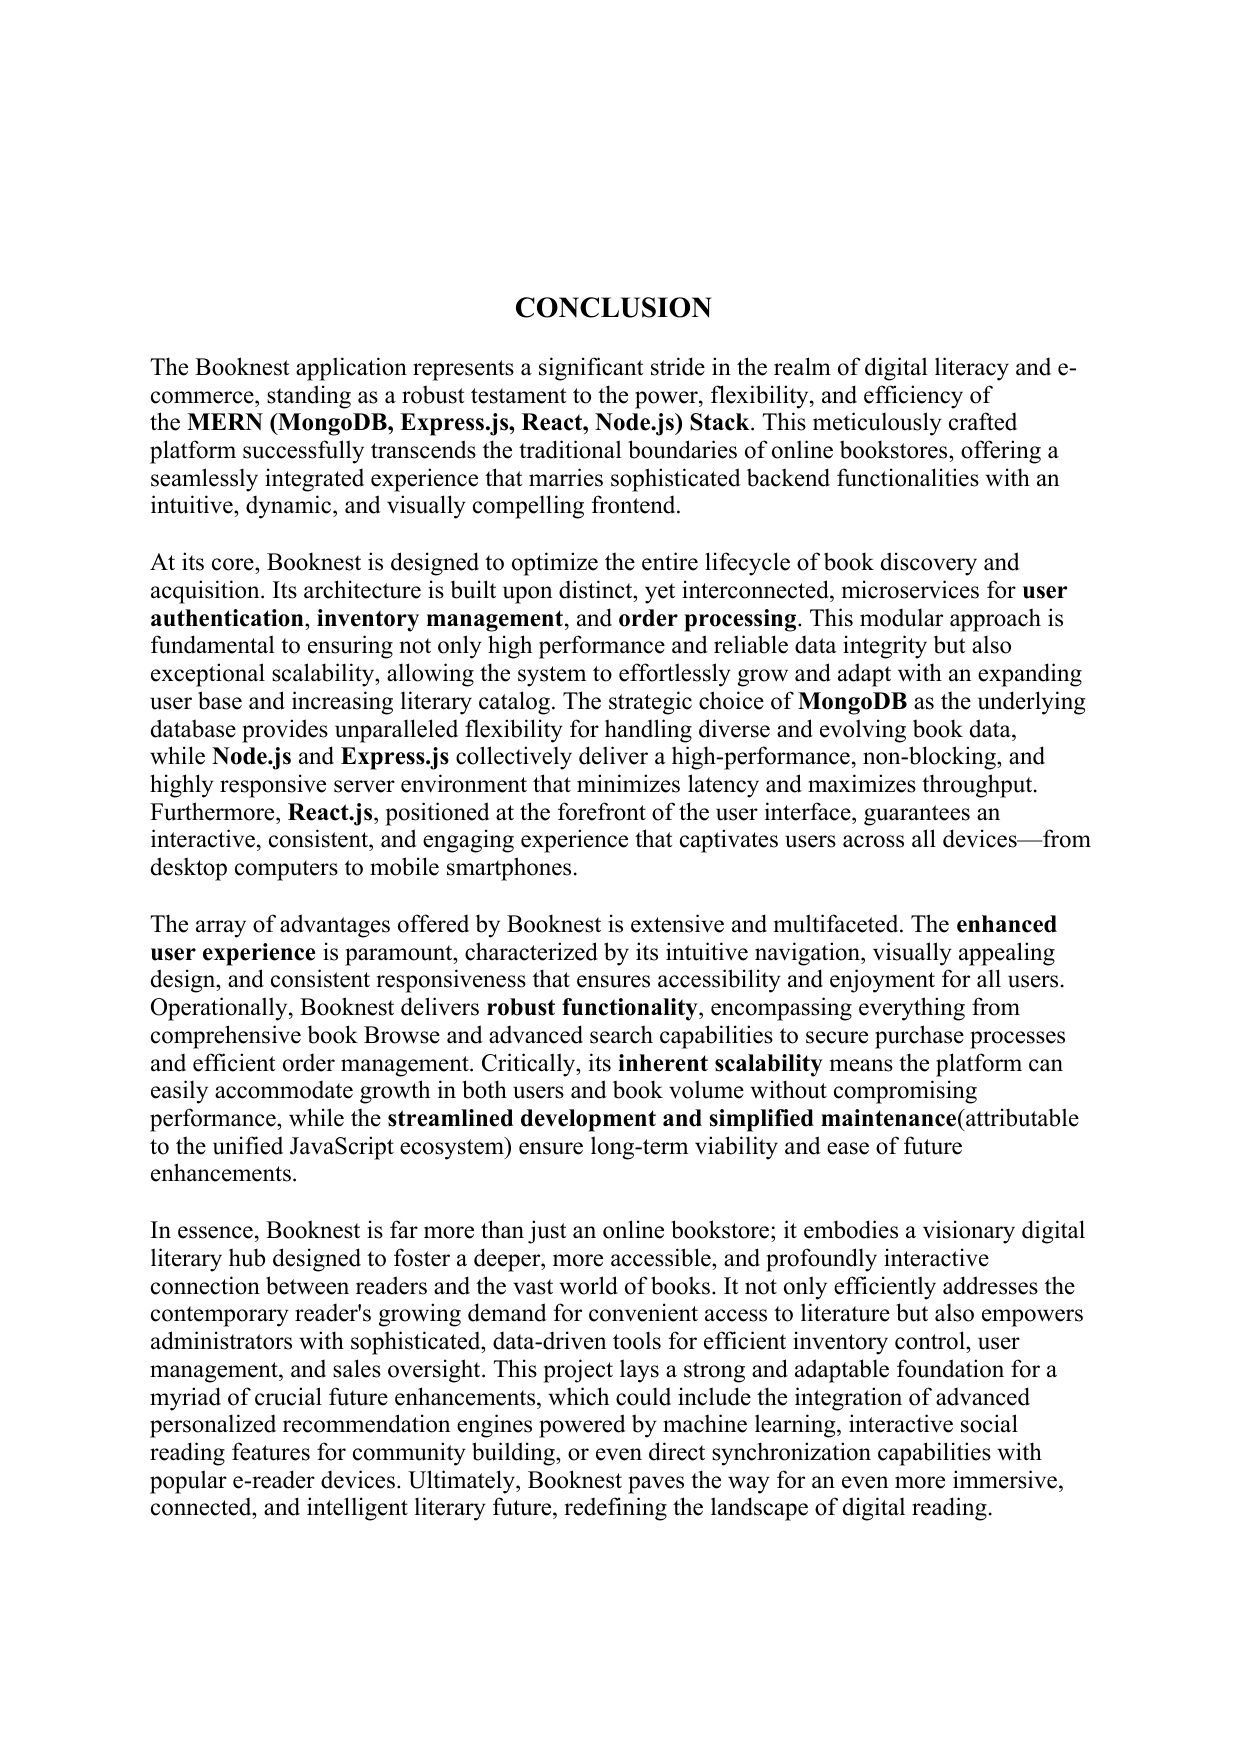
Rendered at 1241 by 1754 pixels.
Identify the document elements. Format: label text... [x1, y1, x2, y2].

text The array of advantages offered by Booknest is extensive and multifaceted. The enhanced user experience is paramount, characterized by its intuitive navigation, visually appealing design, and consistent responsiveness that ensures accessibility and enjoyment for all users. Operationally, Booknest delivers robust functionality, encompassing everything from comprehensive book Browse and advanced search capabilities to secure purchase processes and efficient order management. Critically, its inherent scalability means the platform can easily accommodate growth in both users and book volume without compromising performance, while the streamlined development and simplified maintenance(attributable to the unified JavaScript ecosystem) ensure long-term viability and ease of future enhancements. [150, 910, 1097, 1187]
text In essence, Booknest is far more than just an online bookstore; it embodies a visionary digital literary hub designed to foster a deeper, more accessible, and profoundly interactive connection between readers and the vast world of books. It not only efficiently addresses the contemporary reader's growing demand for convenient access to literature but also empowers administrators with sophisticated, data-driven tools for efficient inventory control, user management, and sales oversight. This project lays a strong and adaptable foundation for a myriad of crucial future enhancements, which could include the integration of advanced personalized recommendation engines powered by machine learning, interactive social reading features for community building, or even direct synchronization capabilities with popular e-reader devices. Ultimately, Booknest paves the way for an even more immersive, connected, and intelligent literary future, redefining the landscape of digital reading. [150, 1216, 1097, 1521]
text At its core, Booknest is designed to optimize the entire lifecycle of book discovery and acquisition. Its architecture is built upon distinct, yet interconnected, microservices for user authentication, inventory management, and order processing. This modular approach is fundamental to ensuring not only high performance and reliable data integrity but also exceptional scalability, allowing the system to effortlessly grow and adapt with an expanding user base and increasing literary catalog. The strategic choice of MongoDB as the underlying database provides unparalleled flexibility for handling diverse and evolving book data, while Node.js and Express.js collectively deliver a high-performance, non-blocking, and highly responsive server environment that minimizes latency and maximizes throughput. Furthermore, React.js, positioned at the forefront of the user interface, guarantees an interactive, consistent, and engaging experience that captivates users across all devices—from desktop computers to mobile smartphones. [150, 548, 1097, 881]
text The Booknest application represents a significant stride in the realm of digital literacy and e-commerce, standing as a robust testament to the power, flexibility, and efficiency of the MERN (MongoDB, Express.js, React, Node.js) Stack. This meticulously crafted platform successfully transcends the traditional boundaries of online bookstores, offering a seamlessly integrated experience that marries sophisticated backend functionalities with an intuitive, dynamic, and visually compelling frontend. [150, 353, 1097, 519]
text CONCLUSION [150, 292, 1097, 324]
